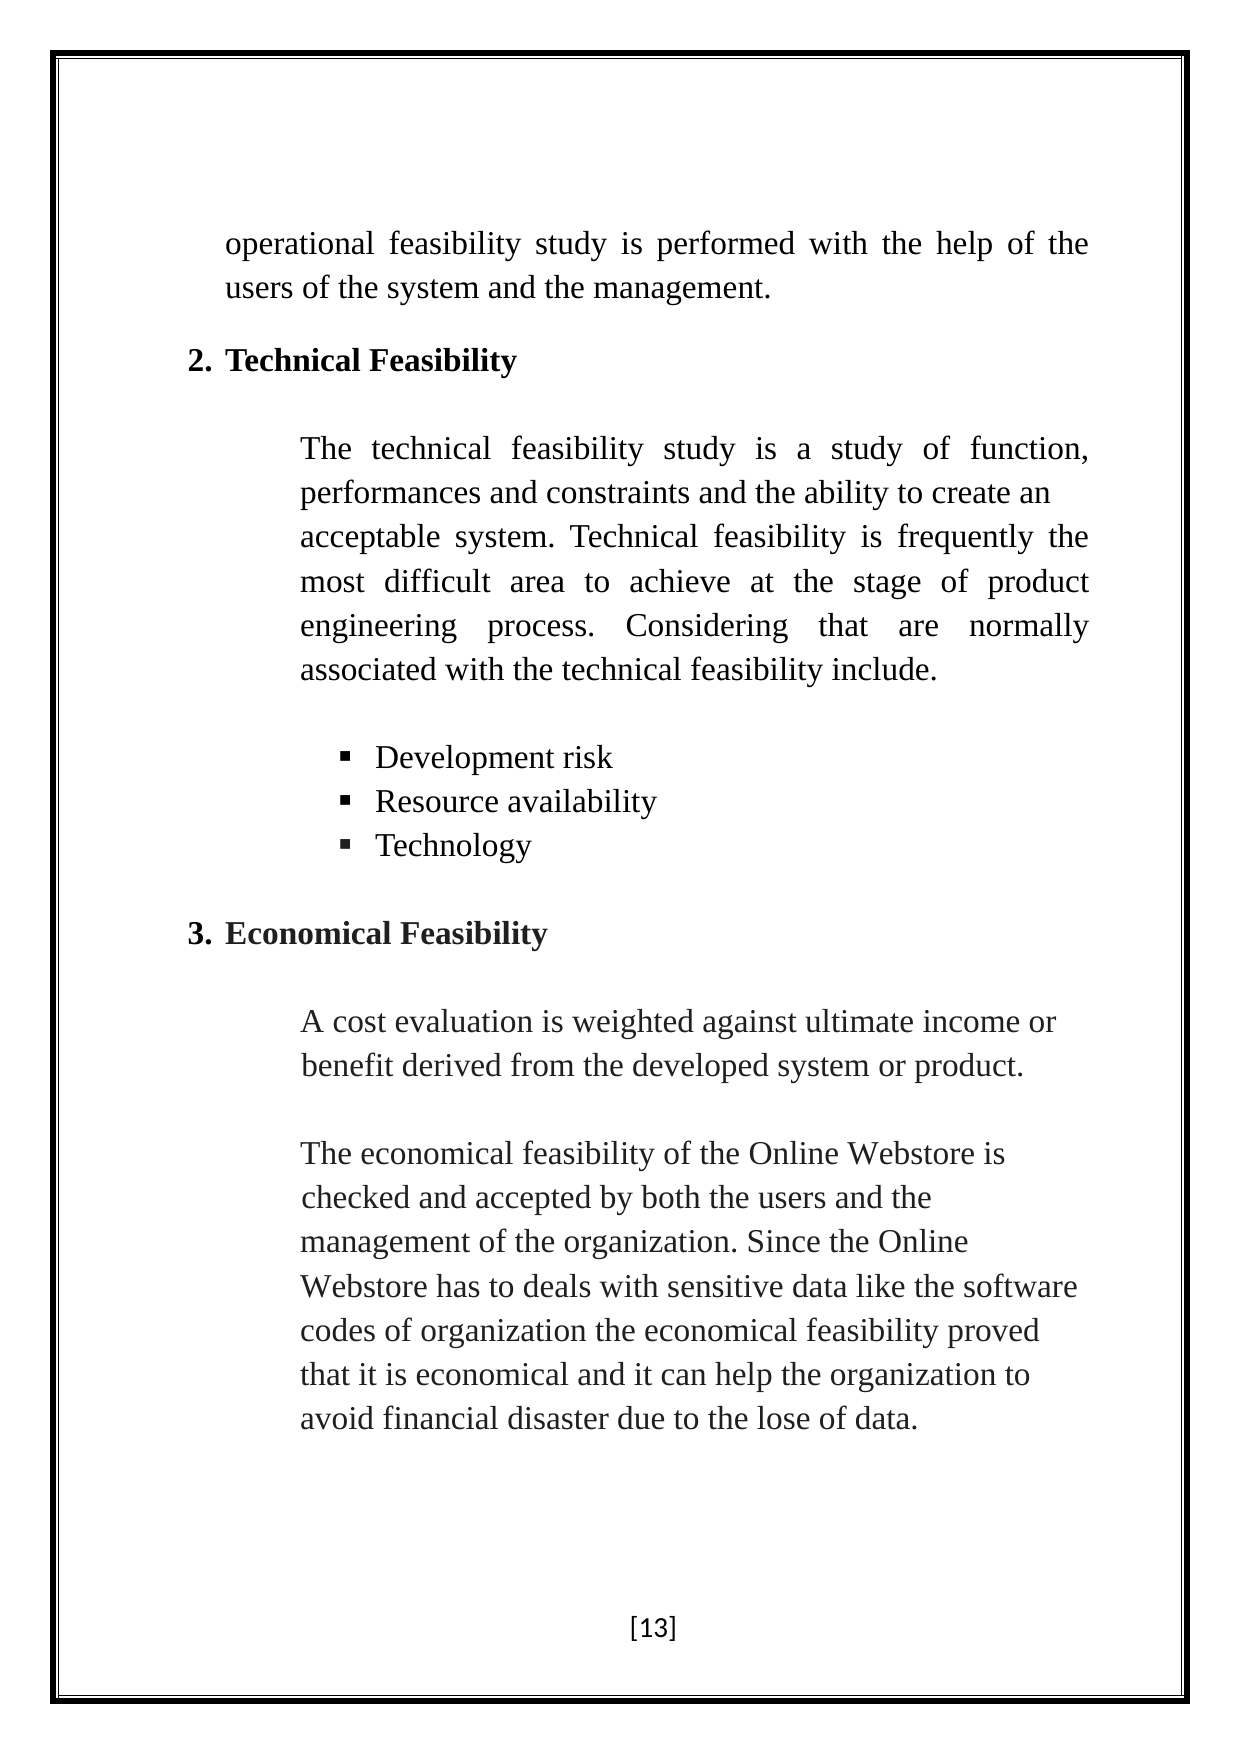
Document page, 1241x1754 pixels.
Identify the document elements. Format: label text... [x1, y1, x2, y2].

list Technical Feasibility [187, 341, 1090, 379]
text A cost evaluation is weighted against ultimate income or benefit derived from the developed system or product. [300, 1001, 1090, 1084]
text The economical feasibility of the Online Webstore is checked and accepted by both the users and the [300, 1134, 1090, 1216]
list acceptable system. Technical feasibility is frequently the most difficult area to achieve at the stage of product engineering process. Considering that are normally associated with the technical feasibility include. [300, 517, 1090, 687]
list Technology [337, 825, 1090, 863]
list The technical feasibility study is a study of function, performances and constraints and the ability to create an [300, 429, 1090, 511]
text management of the organization. Since the Online Webstore has to deals with sensitive data like the software codes of organization the economical feasibility proved that it is economical and it can help the organization to avoid financial disaster due to the lose of data. [300, 1222, 1090, 1436]
list Resource availability [337, 781, 1090, 819]
list Development risk [337, 737, 1090, 775]
text operational feasibility study is performed with the help of the users of the system and the management. [225, 223, 1090, 306]
list Economical Feasibility [187, 913, 1090, 952]
